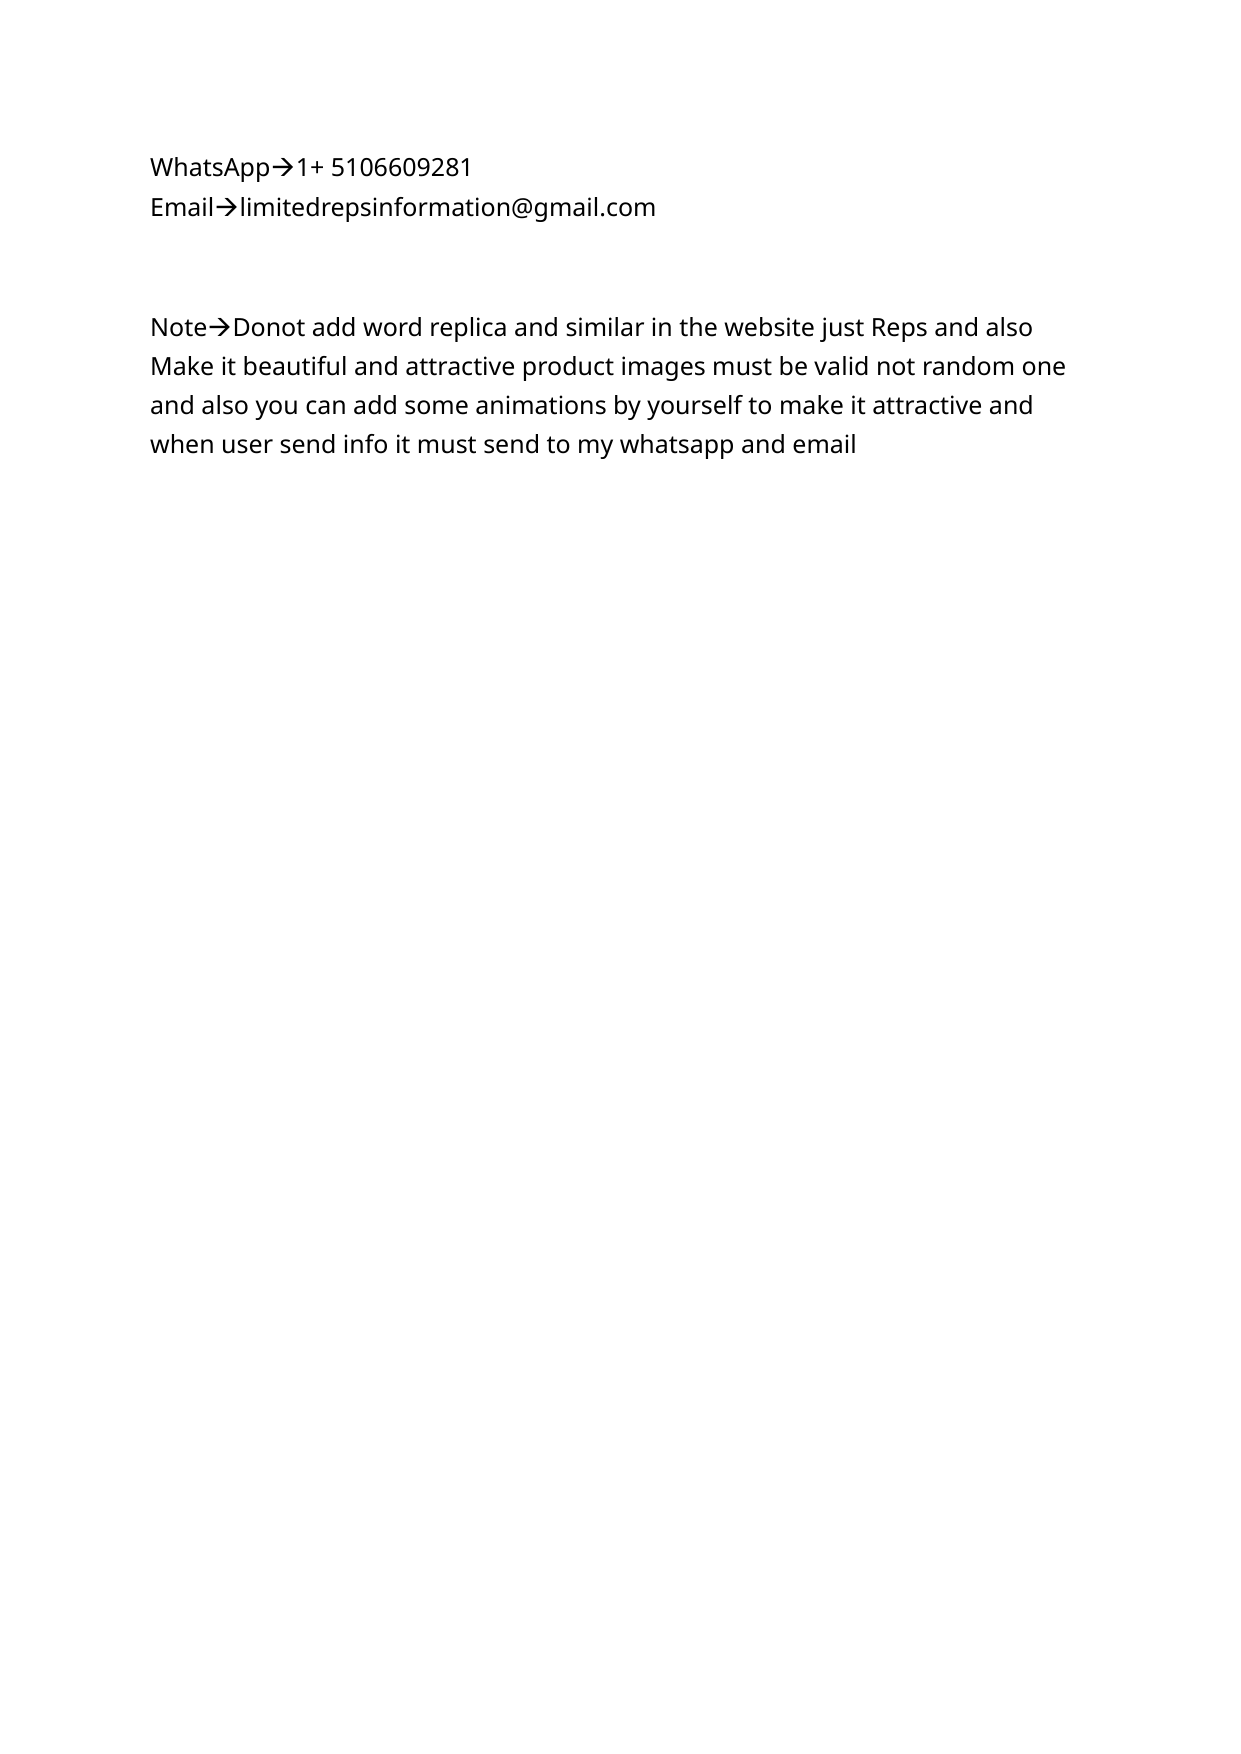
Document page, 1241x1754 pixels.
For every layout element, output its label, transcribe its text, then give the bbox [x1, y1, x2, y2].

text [150, 150, 1090, 223]
text NoteDonot add word replica and similar in the website just Reps and also Make it beautiful and attractive product images must be valid not random one and also you can add some animations by yourself to make it attractive and when user send info it must send to my whatsapp and email [150, 309, 1090, 461]
